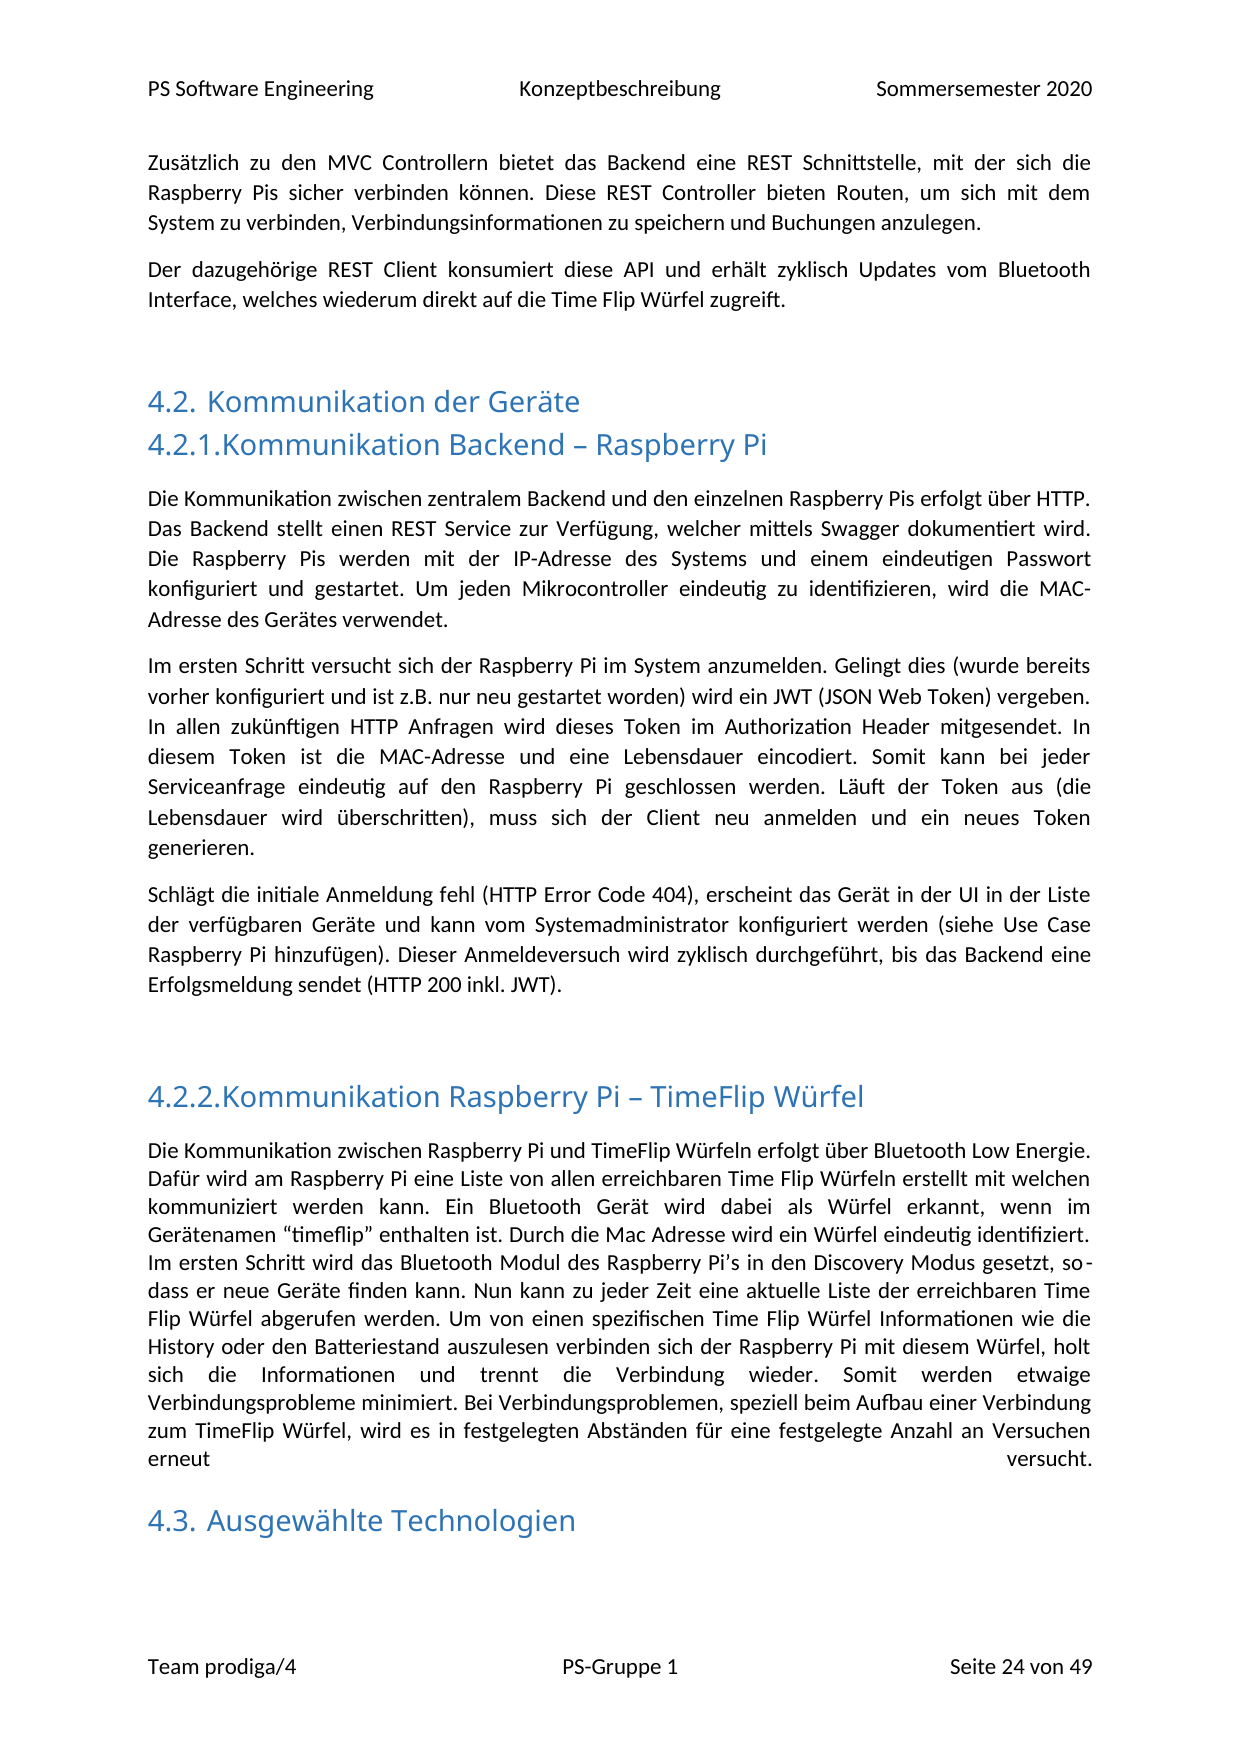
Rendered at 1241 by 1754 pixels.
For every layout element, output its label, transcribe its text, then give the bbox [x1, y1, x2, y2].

text Die Kommunikation zwischen zentralem Backend und den einzelnen Raspberry Pis erfolgt über HTTP. Das Backend stellt einen REST Service zur Verfügung, welcher mittels Swagger dokumentiert wird. Die Raspberry Pis werden mit der IP-Adresse des Systems und einem eindeutigen Passwort konfiguriert und gestartet. Um jeden Mikrocontroller eindeutig zu identifizieren, wird die MAC-Adresse des Gerätes verwendet. [148, 484, 1093, 633]
text Der dazugehörige REST Client konsumiert diese API und erhält zyklisch Updates vom Bluetooth Interface, welches wiederum direkt auf die Time Flip Würfel zugreift. [148, 255, 1093, 313]
list Kommunikation Raspberry Pi – TimeFlip Würfel [148, 1077, 1093, 1116]
list Ausgewählte Technologien [148, 1500, 1093, 1540]
list Kommunikation Backend – Raspberry Pi [148, 424, 1093, 464]
text Schlägt die initiale Anmeldung fehl (HTTP Error Code 404), erscheint das Gerät in der UI in der Liste der verfügbaren Geräte und kann vom Systemadministrator konfiguriert werden (siehe Use Case Raspberry Pi hinzufügen). Dieser Anmeldeversuch wird zyklisch durchgeführt, bis das Backend eine Erfolgsmeldung sendet (HTTP 200 inkl. JWT). [148, 880, 1093, 998]
text Die Kommunikation zwischen Raspberry Pi und TimeFlip Würfeln erfolgt über Bluetooth Low Energie. Dafür wird am Raspberry Pi eine Liste von allen erreichbaren Time Flip Würfeln erstellt mit welchen kommuniziert werden kann. Ein Bluetooth Gerät wird dabei als Würfel erkannt, wenn im Gerätenamen “timeflip” enthalten ist. Durch die Mac Adresse wird ein Würfel eindeutig identifiziert. Im ersten Schritt wird das Bluetooth Modul des Raspberry Pi’s in den Discovery Modus gesetzt, sodass er neue Geräte finden kann. Nun kann zu jeder Zeit eine aktuelle Liste der erreichbaren Time Flip Würfel abgerufen werden. Um von einen spezifischen Time Flip Würfel Informationen wie die History oder den Batteriestand auszulesen verbinden sich der Raspberry Pi mit diesem Würfel, holt sich die Informationen und trennt die Verbindung wieder. Somit werden etwaige Verbindungsprobleme minimiert. Bei Verbindungsproblemen, speziell beim Aufbau einer Verbindung zum TimeFlip Würfel, wird es in festgelegten Abständen für eine festgelegte Anzahl an Versuchen erneut versucht. [148, 1136, 1093, 1500]
text Im ersten Schritt versucht sich der Raspberry Pi im System anzumelden. Gelingt dies (wurde bereits vorher konfiguriert und ist z.B. nur neu gestartet worden) wird ein JWT (JSON Web Token) vergeben. In allen zukünftigen HTTP Anfragen wird dieses Token im Authorization Header mitgesendet. In diesem Token ist die MAC-Adresse und eine Lebensdauer eincodiert. Somit kann bei jeder Serviceanfrage eindeutig auf den Raspberry Pi geschlossen werden. Läuft der Token aus (die Lebensdauer wird überschritten), muss sich der Client neu anmelden und ein neues Token generieren. [148, 652, 1093, 861]
text Zusätzlich zu den MVC Controllern bietet das Backend eine REST Schnittstelle, mit der sich die Raspberry Pis sicher verbinden können. Diese REST Controller bieten Routen, um sich mit dem System zu verbinden, Verbindungsinformationen zu speichern und Buchungen anzulegen. [148, 148, 1093, 236]
list Kommunikation der Geräte [148, 382, 1093, 421]
